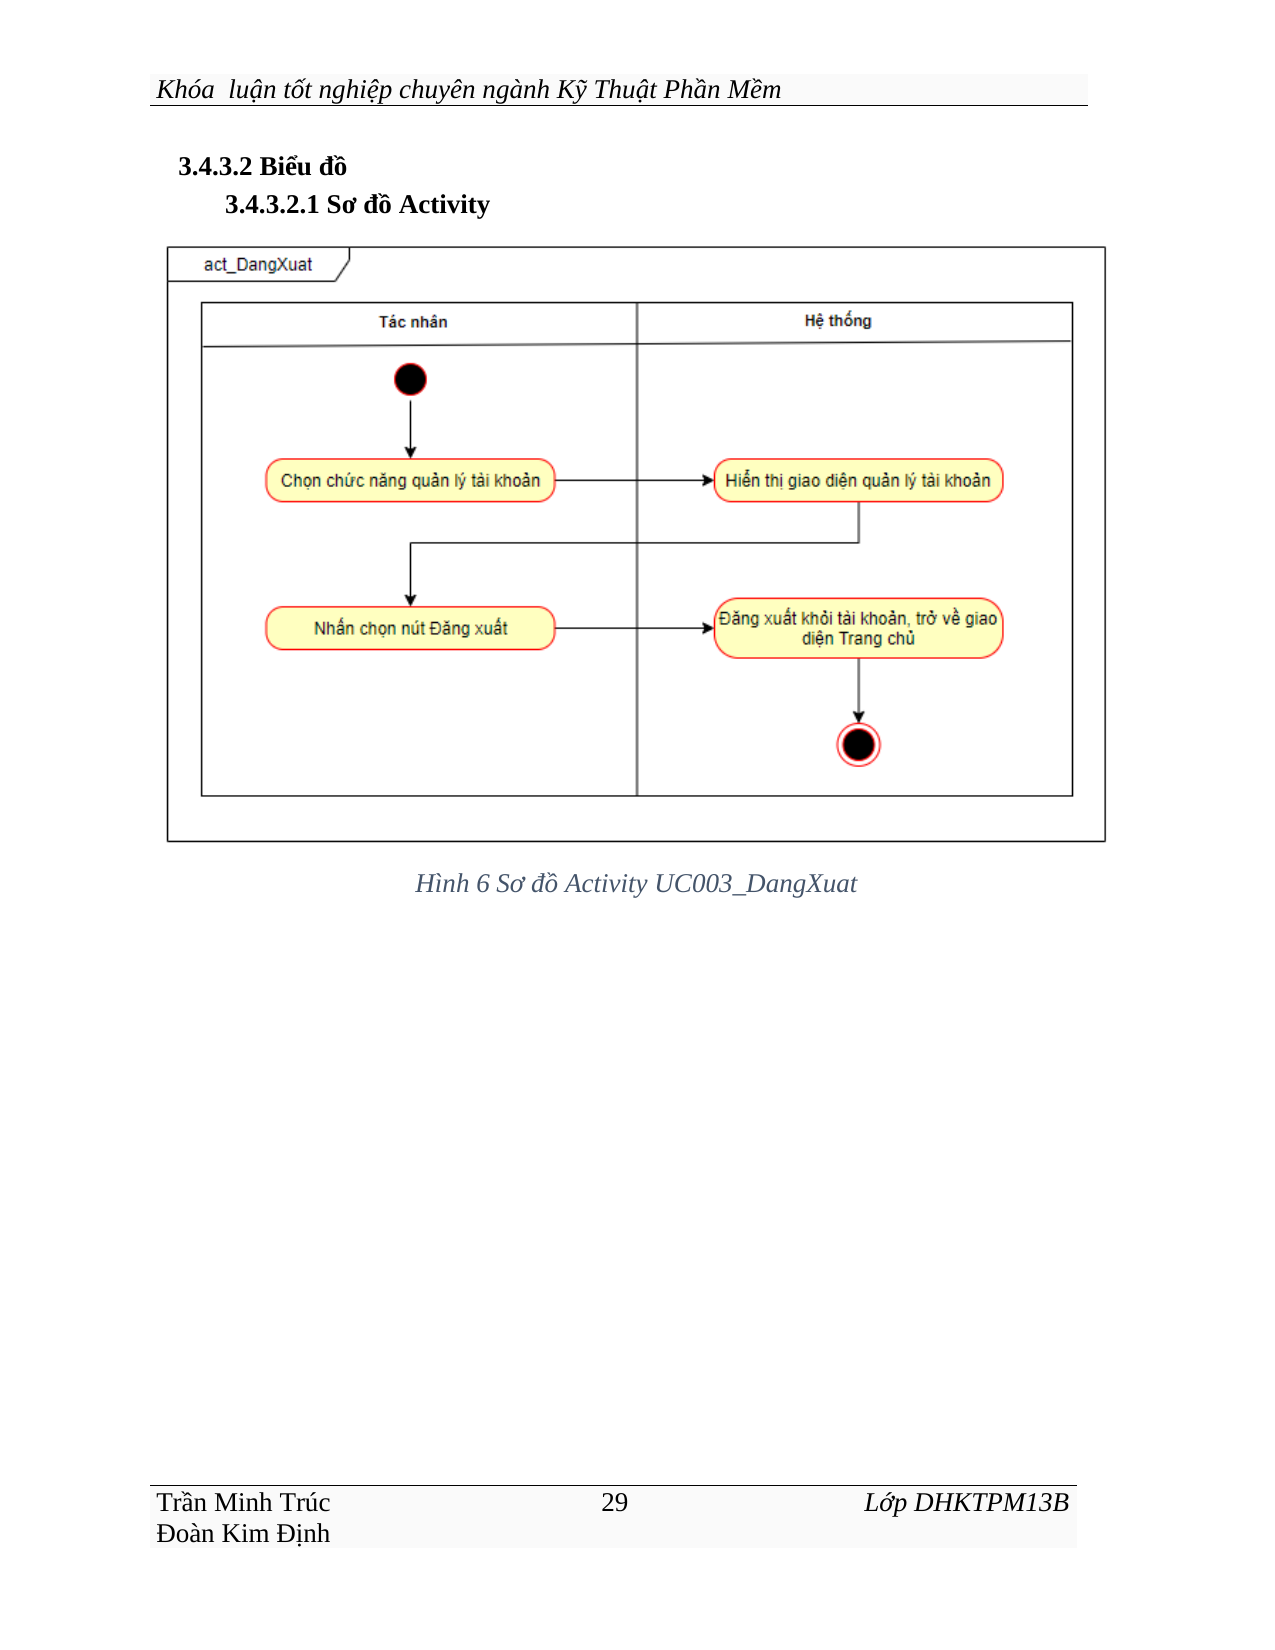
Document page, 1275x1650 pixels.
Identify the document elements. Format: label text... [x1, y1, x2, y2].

picture [150, 231, 1122, 854]
subtitle 3.4.3.2.1 Sơ đồ Activity [225, 188, 1125, 219]
subtitle 3.4.3.2 Biểu đồ [178, 150, 1125, 181]
